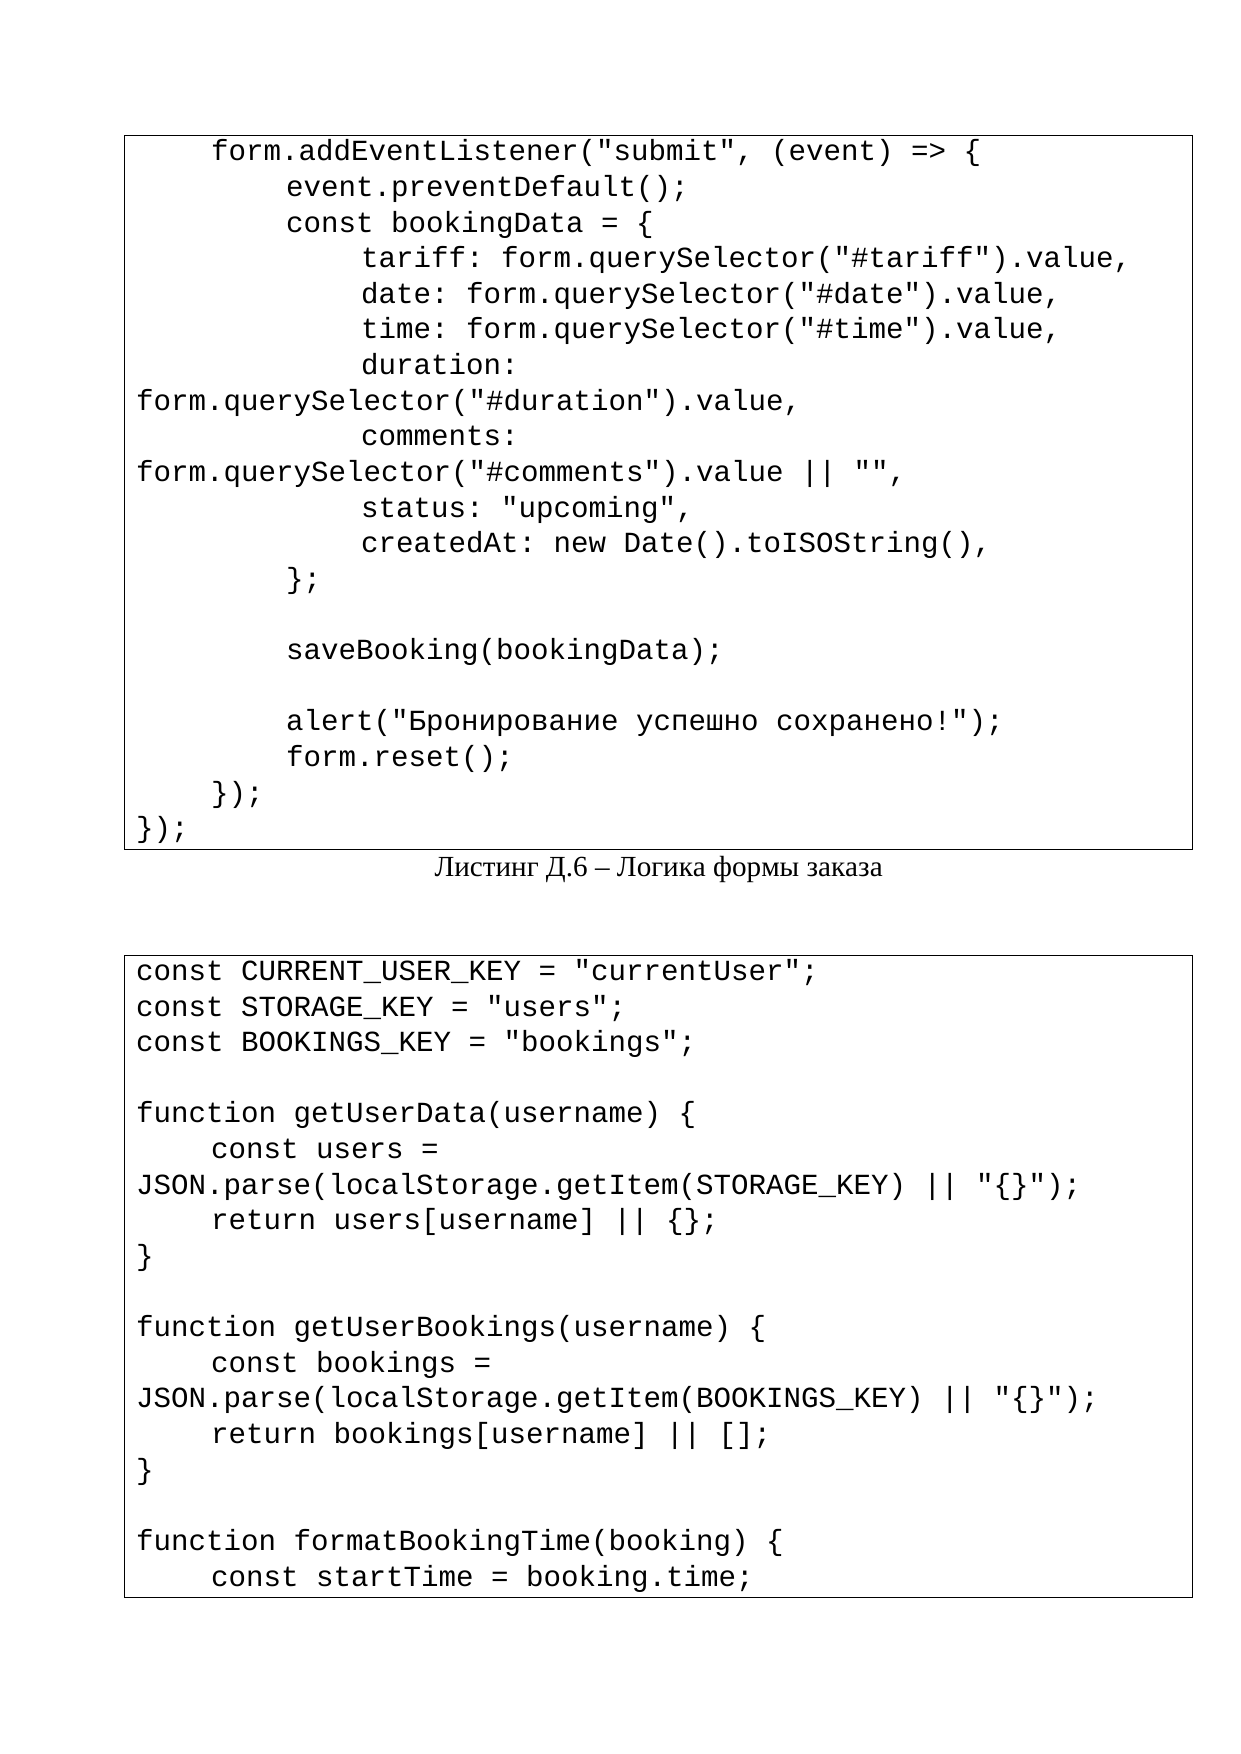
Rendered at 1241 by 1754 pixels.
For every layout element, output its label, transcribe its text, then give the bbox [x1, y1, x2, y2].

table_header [125, 136, 1192, 848]
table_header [125, 956, 1192, 1597]
text Листинг Д.6 – Логика формы заказа [136, 850, 1181, 883]
